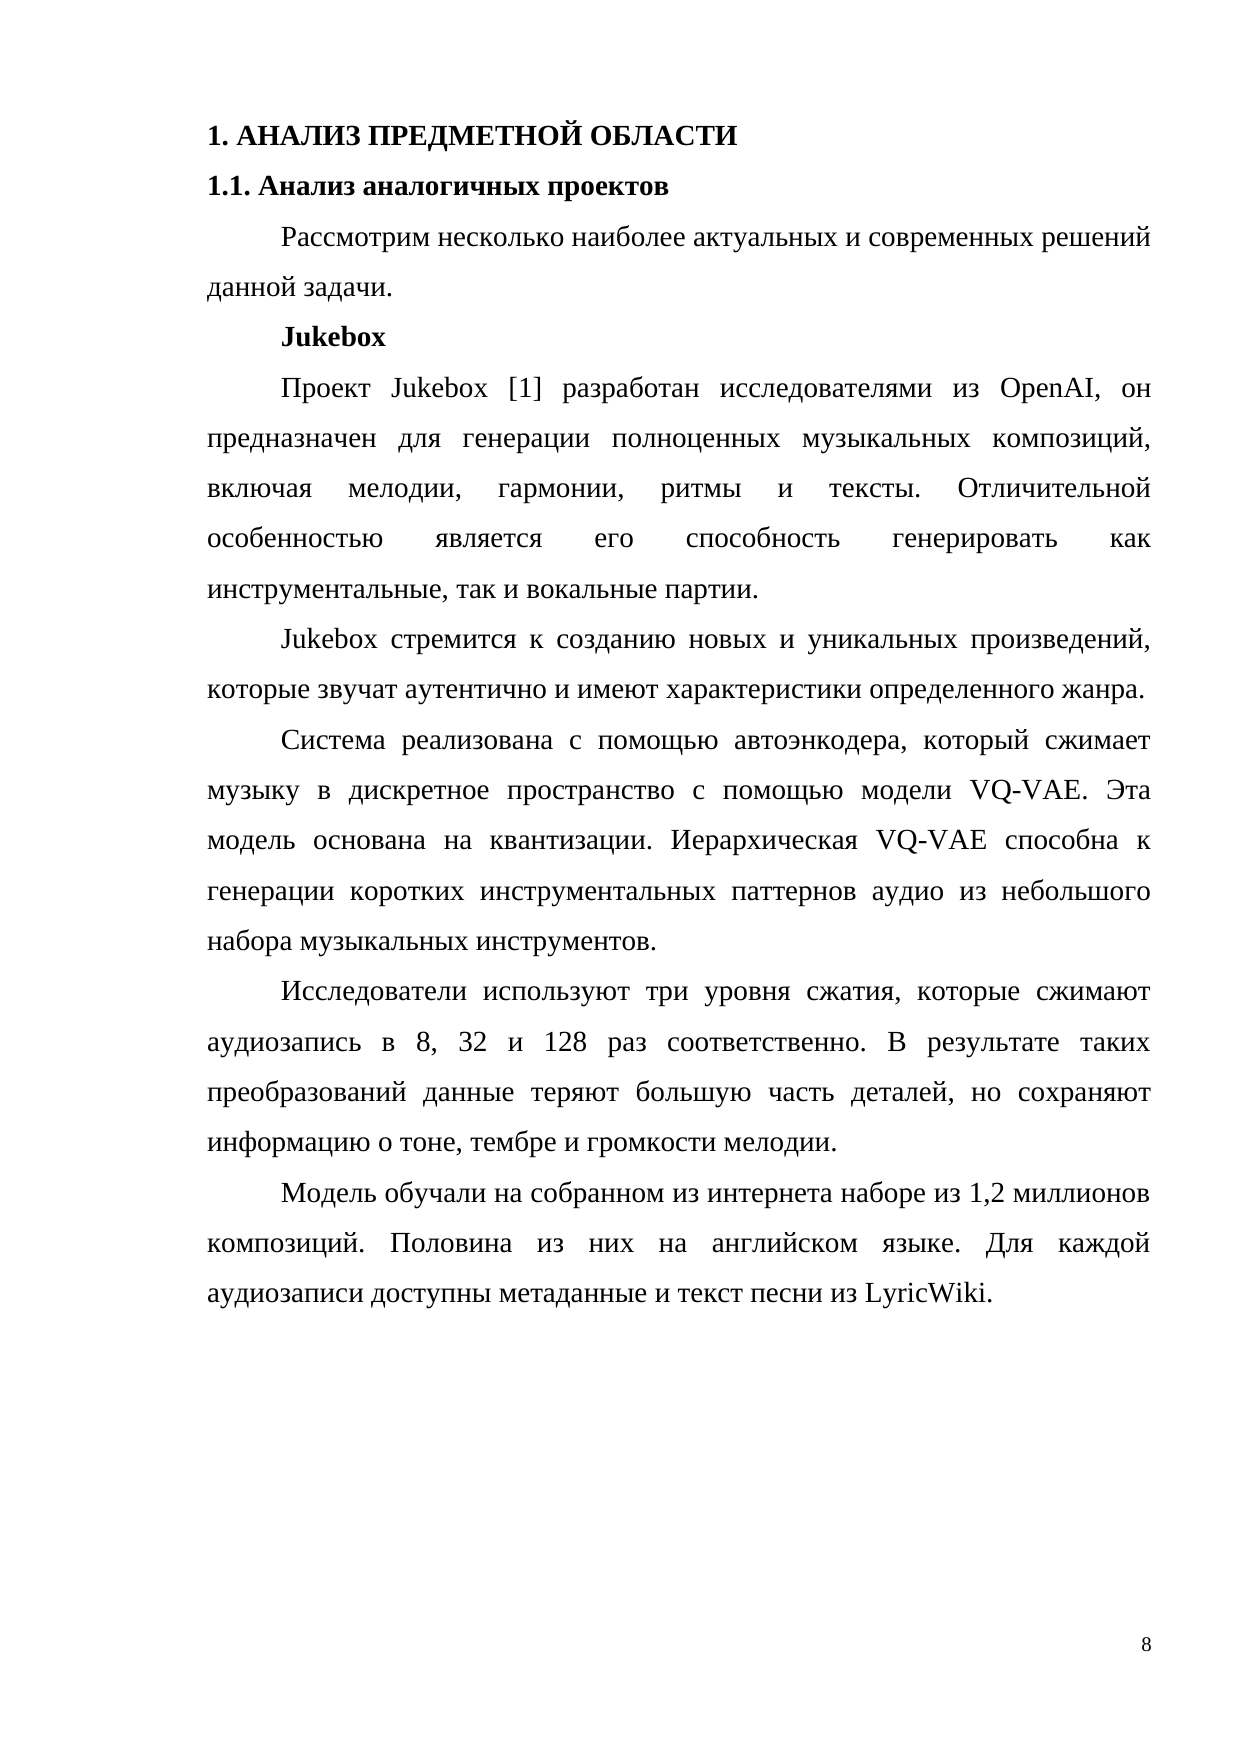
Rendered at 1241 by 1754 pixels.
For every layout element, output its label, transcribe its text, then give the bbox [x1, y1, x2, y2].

text Jukebox [207, 319, 1152, 353]
text Система реализована с помощью автоэнкодера, который сжимает музыку в дискретное пространство с помощью модели VQ-VAE. Эта модель основана на квантизации. Иерархическая VQ-VAE способна к генерации коротких инструментальных паттернов аудио из небольшого набора музыкальных инструментов. [207, 722, 1152, 957]
subtitle 1. АНАЛИЗ ПРЕДМЕТНОЙ ОБЛАСТИ [207, 118, 1152, 152]
text Рассмотрим несколько наиболее актуальных и современных решений данной задачи. [207, 219, 1152, 303]
subtitle 1.1. Анализ аналогичных проектов [207, 168, 1152, 202]
text Проект Jukebox [1] разработан исследователями из OpenAI, он предназначен для генерации полноценных музыкальных композиций, включая мелодии, гармонии, ритмы и тексты. Отличительной особенностью является его способность генерировать как инструментальные, так и вокальные партии. [207, 370, 1152, 604]
text Jukebox стремится к созданию новых и уникальных произведений, которые звучат аутентично и имеют характеристики определенного жанра. [207, 621, 1152, 705]
text Исследователи используют три уровня сжатия, которые сжимают аудиозапись в 8, 32 и 128 раз соответственно. В результате таких преобразований данные теряют большую часть деталей, но сохраняют информацию о тоне, тембре и громкости мелодии. [207, 973, 1152, 1158]
text Модель обучали на собранном из интернета наборе из 1,2 миллионов композиций. Половина из них на английском языке. Для каждой аудиозаписи доступны метаданные и текст песни из LyricWiki. [207, 1175, 1152, 1309]
